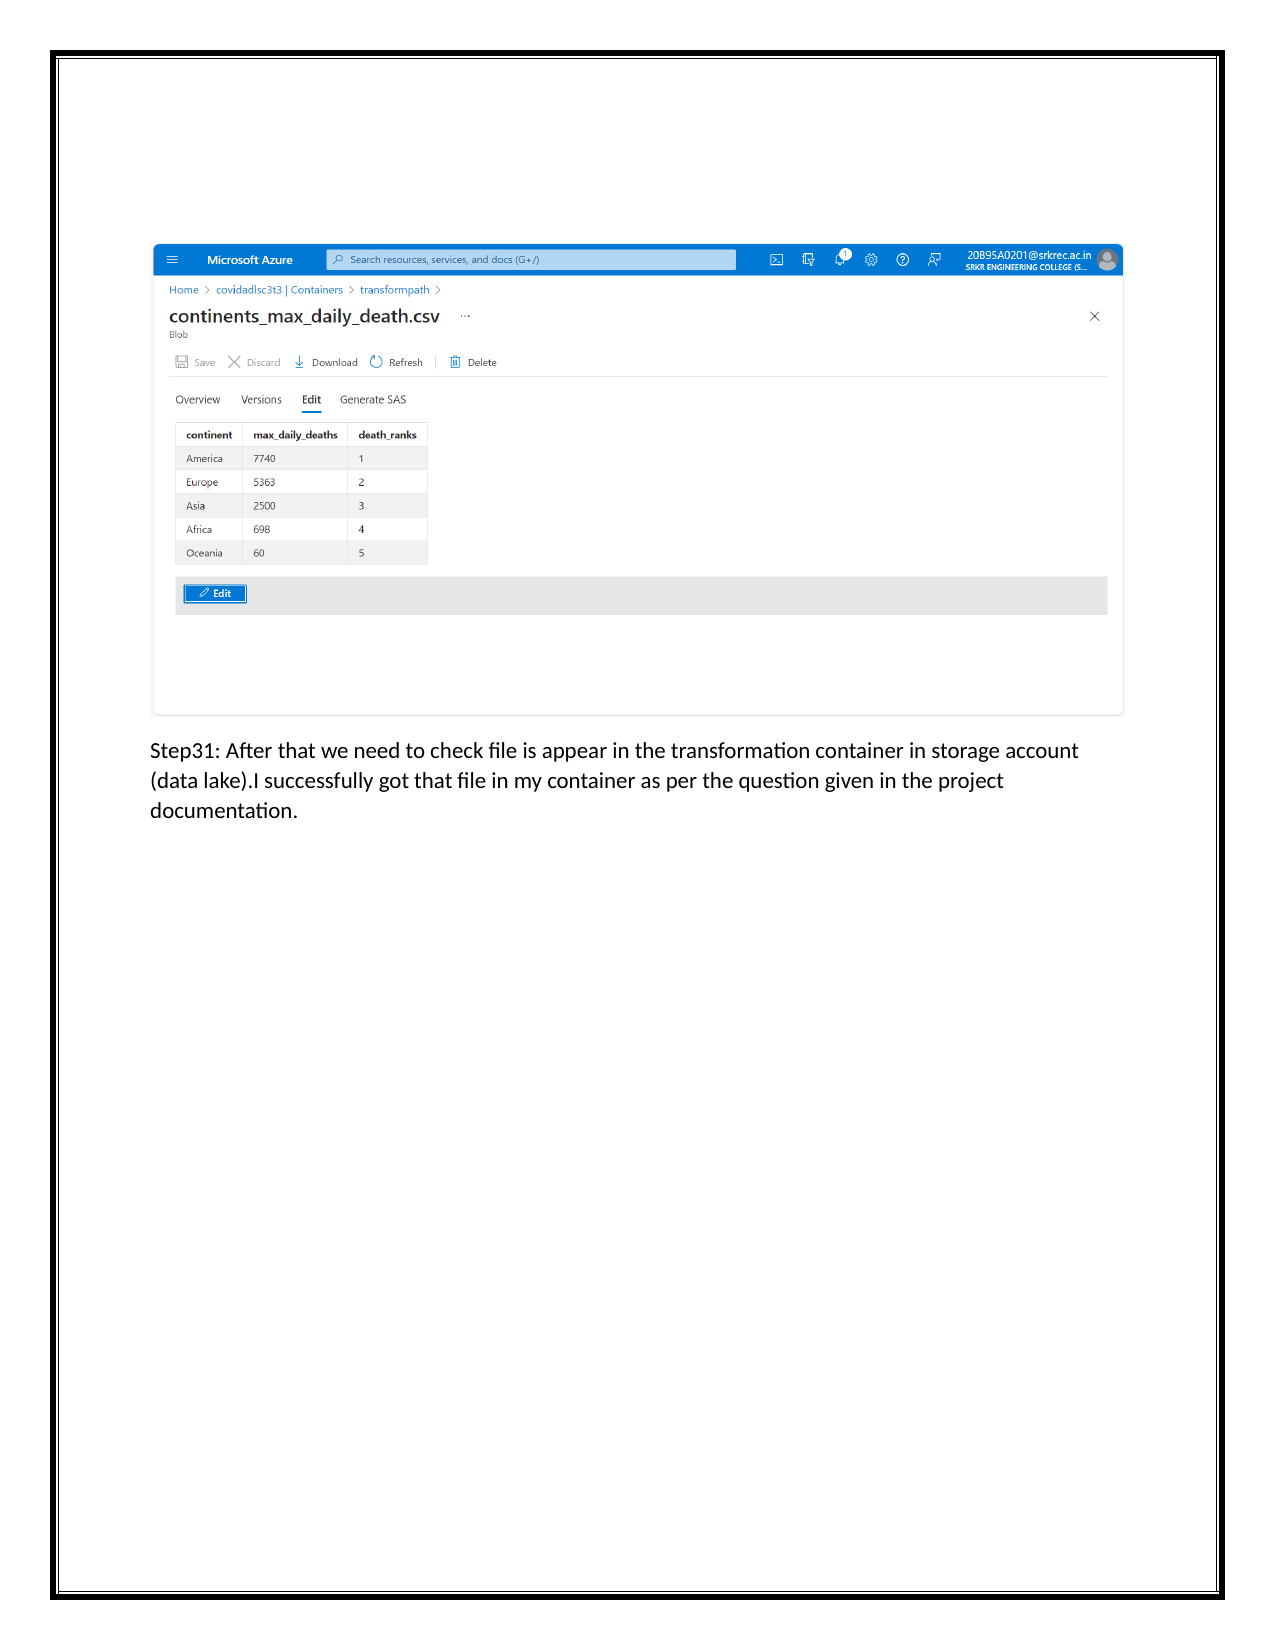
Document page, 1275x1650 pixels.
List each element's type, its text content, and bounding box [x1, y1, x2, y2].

text Step31: After that we need to check file is appear in the transformation container in storage account (data lake).I successfully got that file in my container as per the question given in the project documentation. [150, 736, 1125, 824]
picture [150, 243, 1125, 717]
